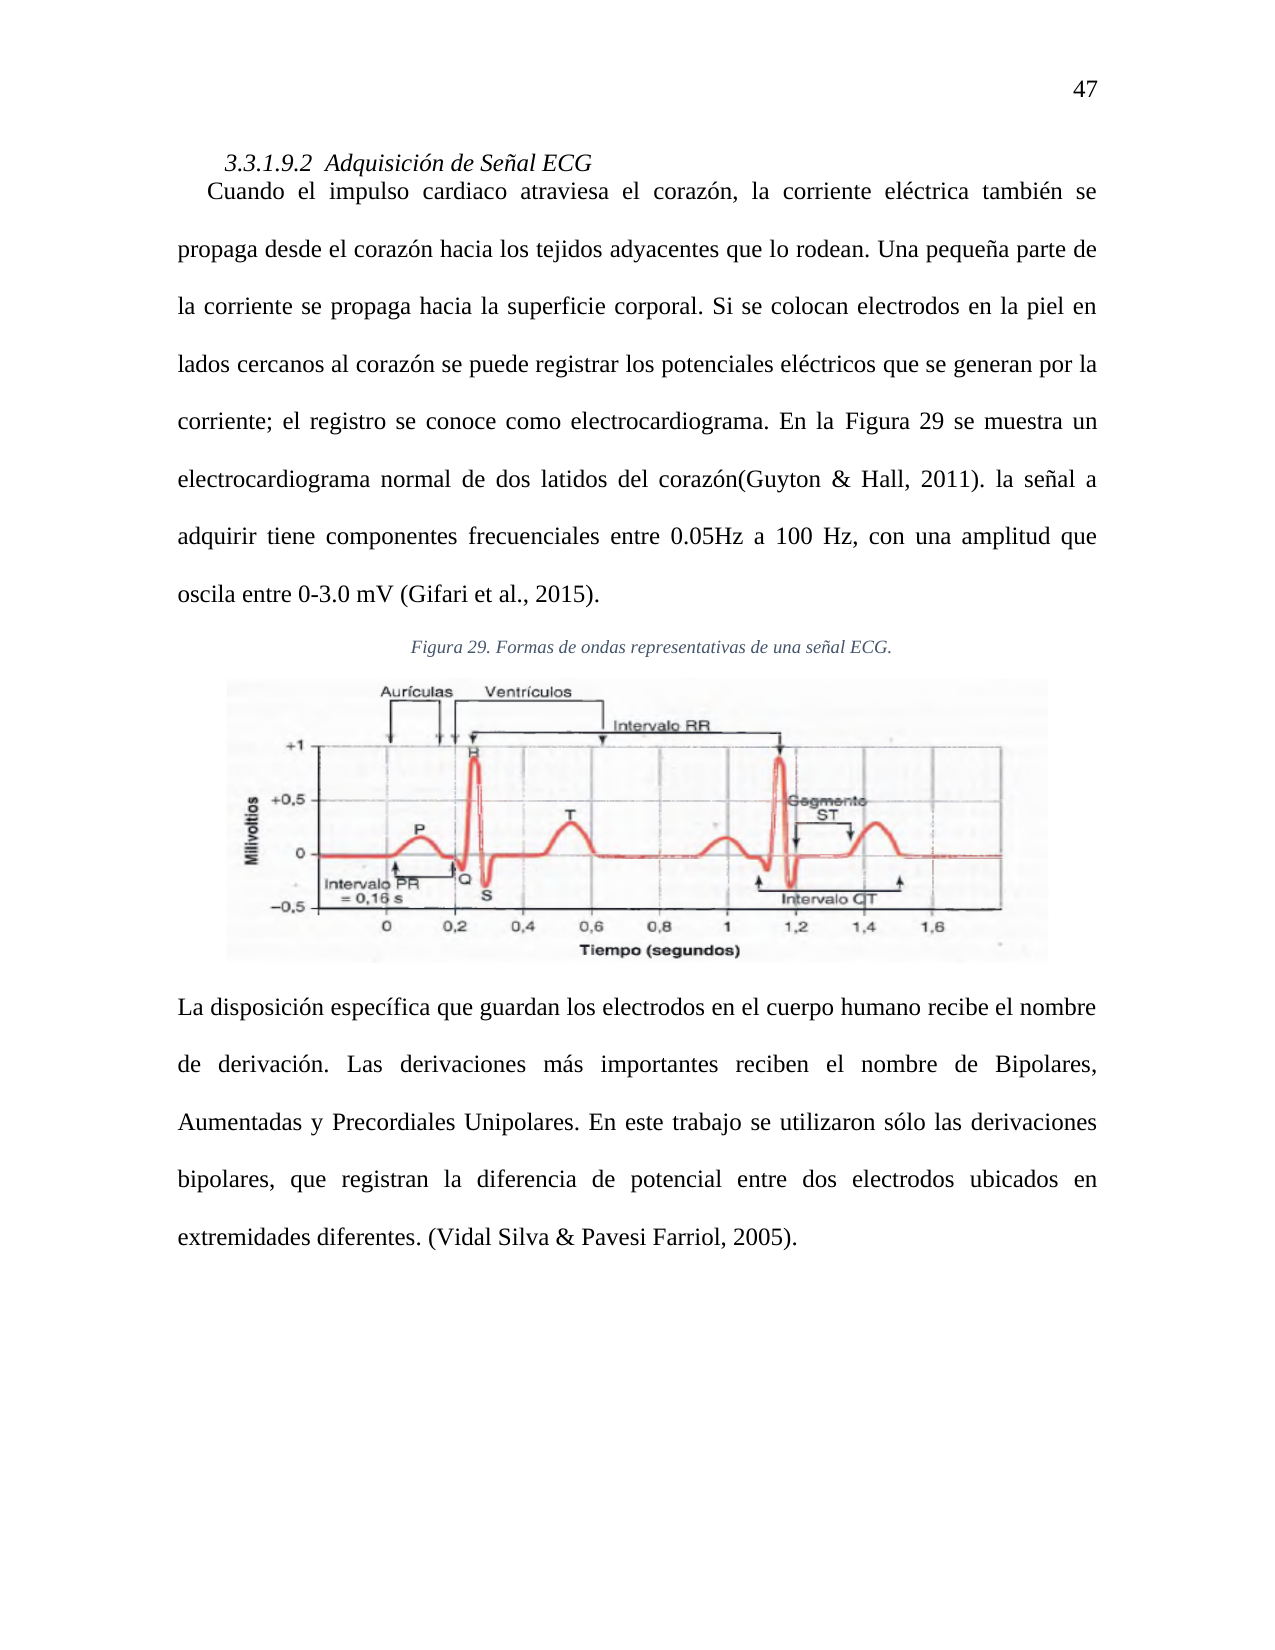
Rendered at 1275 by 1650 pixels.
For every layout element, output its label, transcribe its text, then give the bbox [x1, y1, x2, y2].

subtitle Adquisición de Señal ECG [177, 148, 1098, 176]
picture [226, 678, 1049, 963]
text Cuando el impulso cardiaco atraviesa el corazón, la corriente eléctrica también se propaga desde el corazón hacia los tejidos adyacentes que lo rodean. Una pequeña parte de la corriente se propaga hacia la superficie corporal. Si se colocan electrodos en la piel en lados cercanos al corazón se puede registrar los potenciales eléctricos que se generan por la corriente; el registro se conoce como electrocardiograma. En la Figura 29 se muestra un electrocardiograma normal de dos latidos del corazón(Guyton & Hall, 2011). la señal a adquirir tiene componentes frecuenciales entre 0.05Hz a 100 Hz, con una amplitud que oscila entre 0-3.0 mV (Gifari et al., 2015). [177, 176, 1098, 608]
text Figura 29. Formas de ondas representativas de una señal ECG. [177, 636, 1098, 658]
text La disposición específica que guardan los electrodos en el cuerpo humano recibe el nombre de derivación. Las derivaciones más importantes reciben el nombre de Bipolares, Aumentadas y Precordiales Unipolares. En este trabajo se utilizaron sólo las derivaciones bipolares, que registran la diferencia de potencial entre dos electrodos ubicados en extremidades diferentes. (Vidal Silva & Pavesi Farriol, 2005). [177, 992, 1098, 1251]
